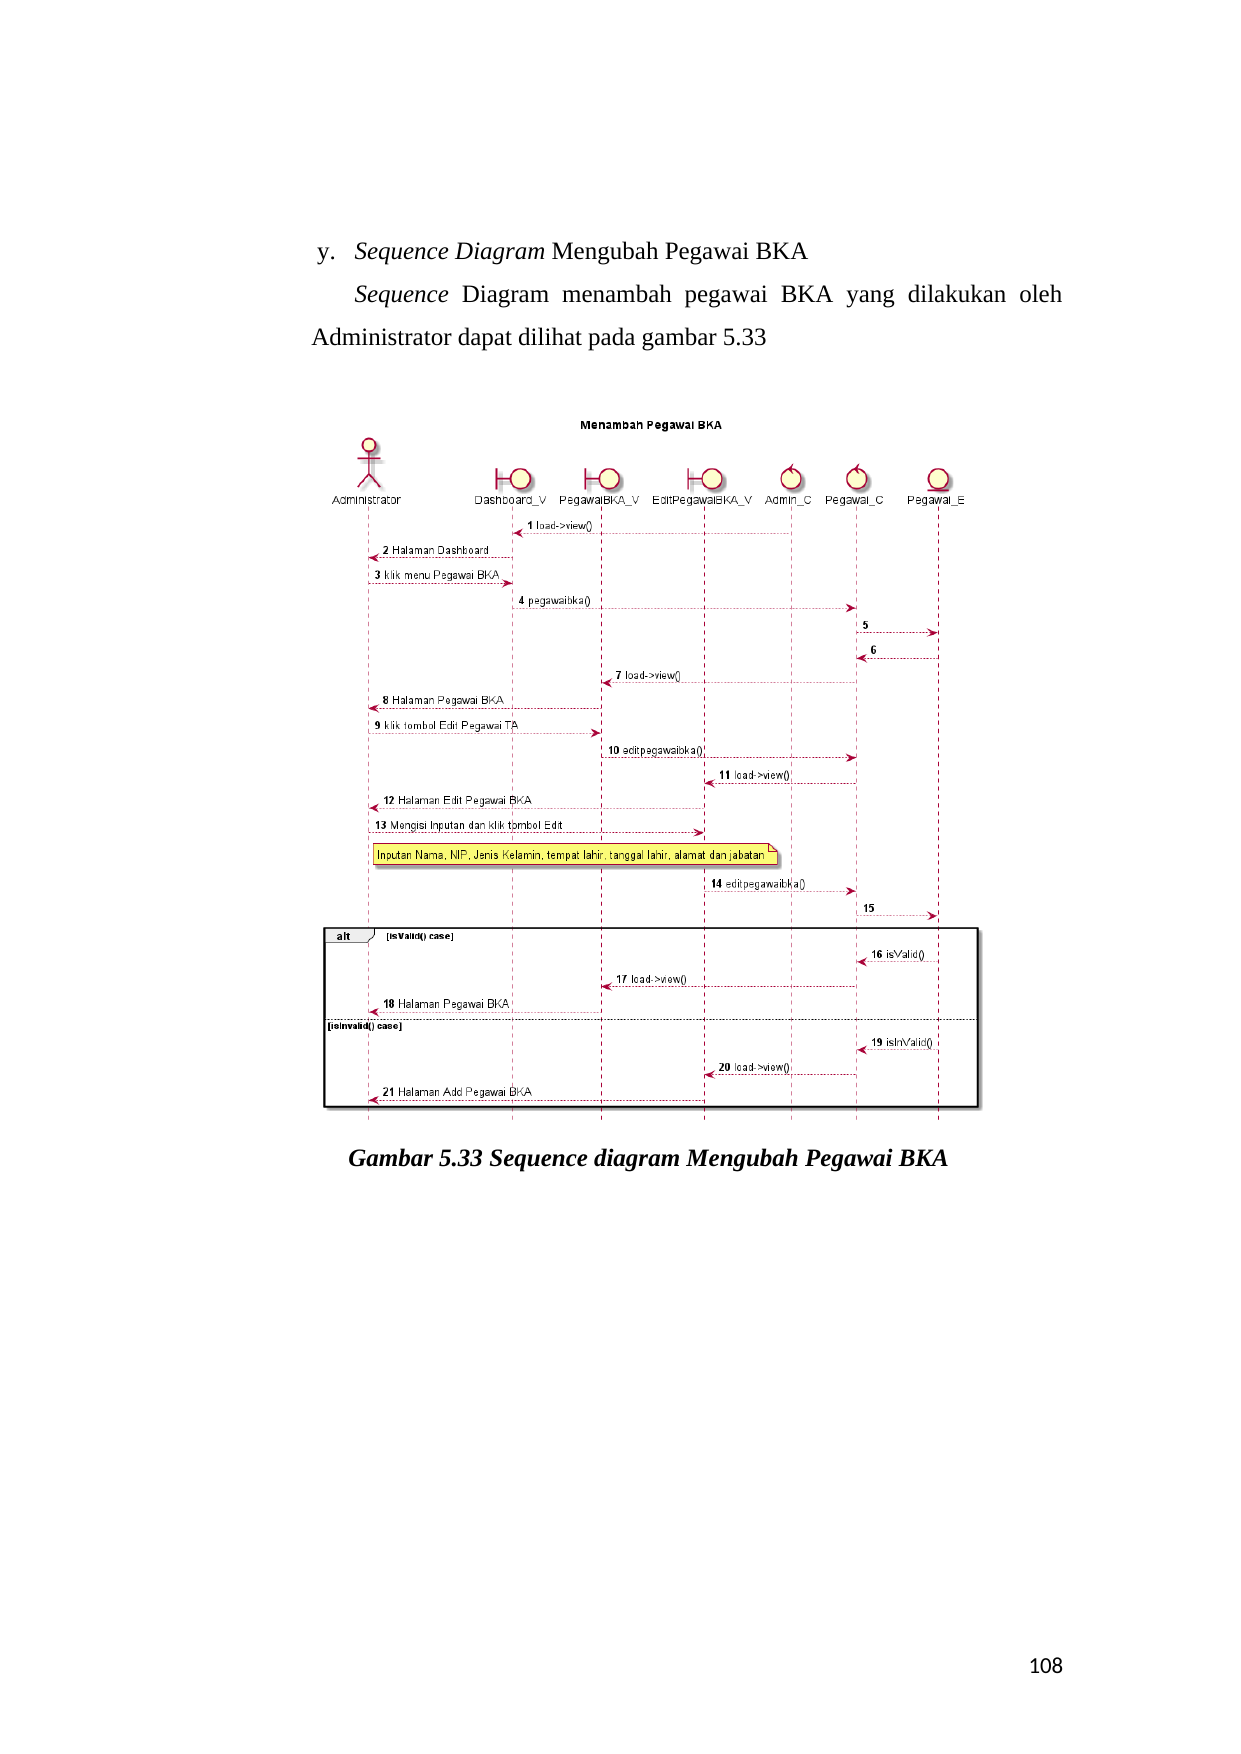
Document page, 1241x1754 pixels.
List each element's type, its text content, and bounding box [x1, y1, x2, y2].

text Gambar 5.33 Sequence diagram Mengubah Pegawai BKA [236, 1143, 1063, 1171]
picture [313, 408, 986, 1129]
list Sequence Diagram Mengubah Pegawai BKA [317, 236, 1063, 265]
list Sequence Diagram menambah pegawai BKA yang dilakukan oleh Administrator dapat dilihat pada gambar 5.33 [311, 279, 1063, 351]
